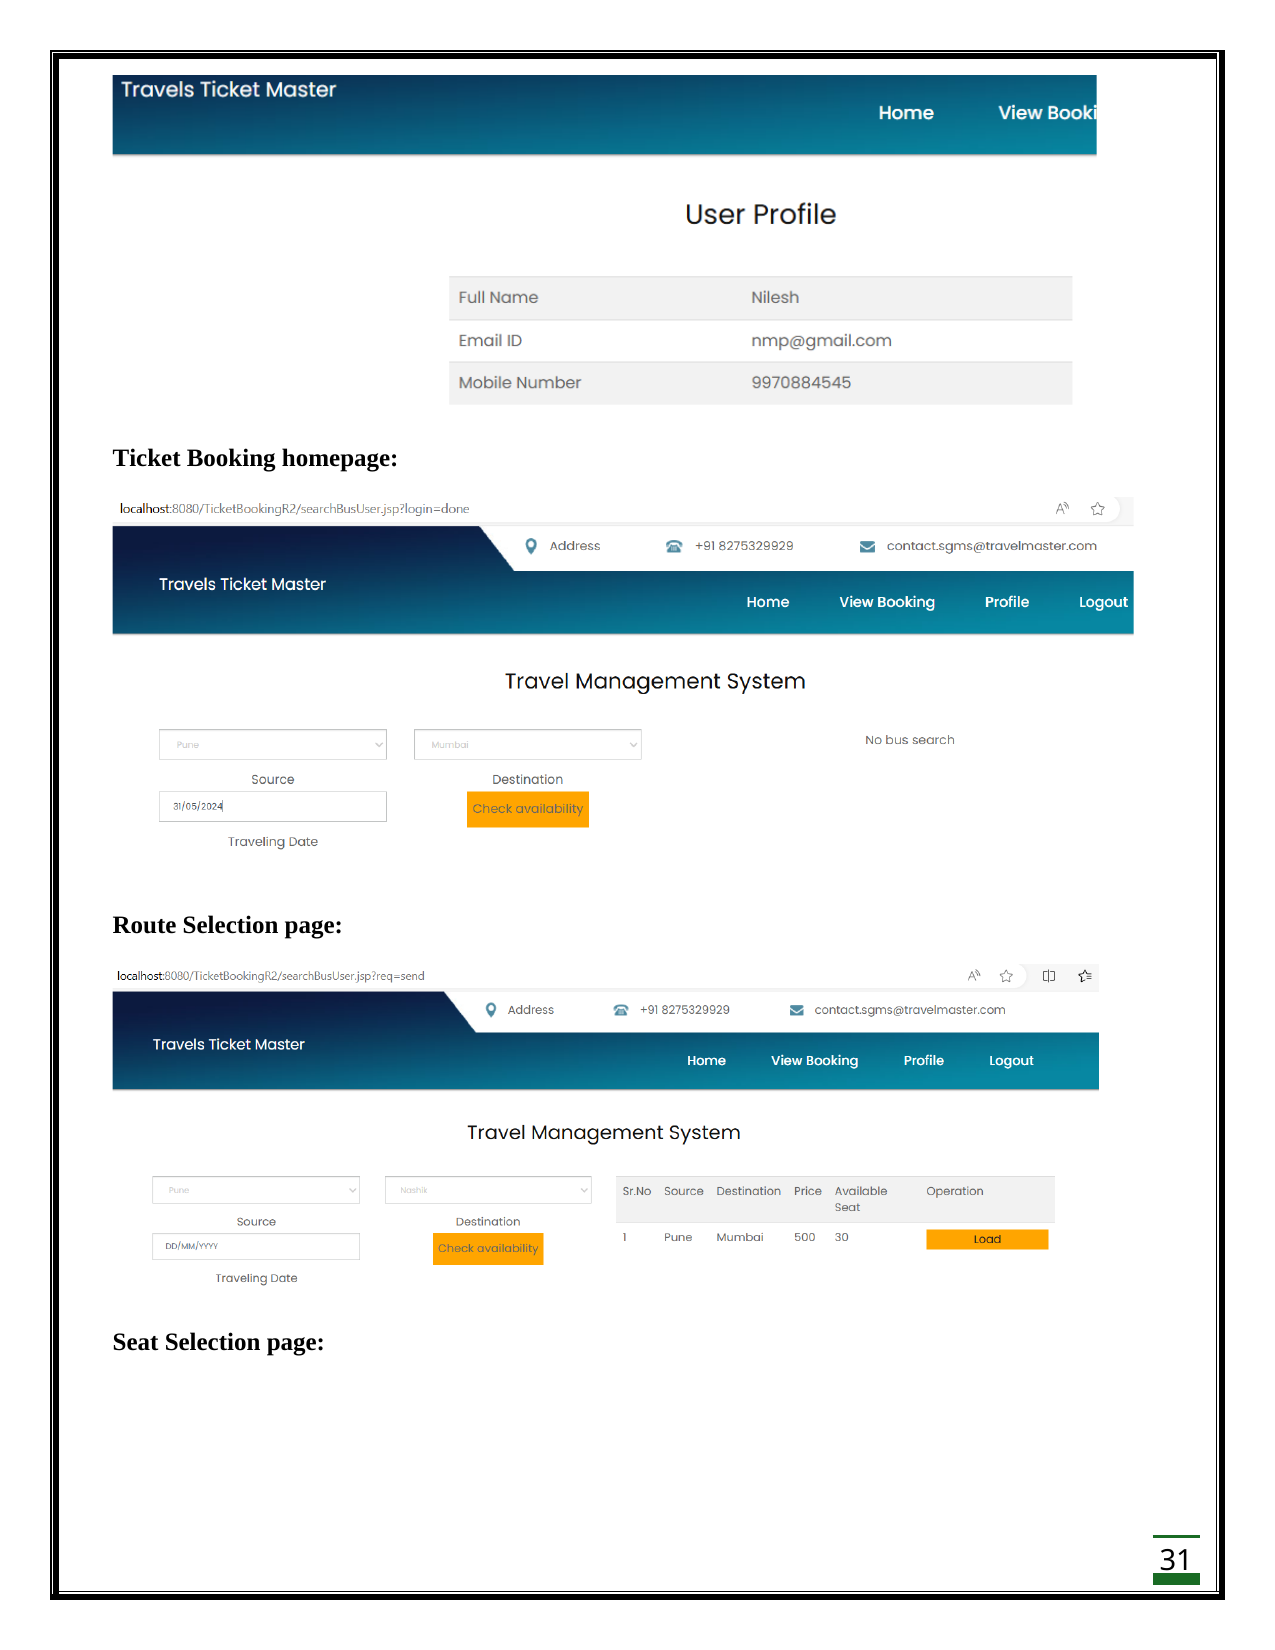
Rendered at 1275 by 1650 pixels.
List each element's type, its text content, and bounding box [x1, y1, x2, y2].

picture [1017, 109, 1042, 119]
picture [112, 143, 1097, 418]
picture [1049, 105, 1091, 120]
picture [112, 75, 870, 142]
picture [925, 144, 938, 148]
picture [863, 601, 872, 606]
text Ticket Booking homepage: [112, 443, 1200, 472]
picture [938, 1059, 955, 1065]
picture [1046, 134, 1074, 138]
picture [880, 106, 890, 119]
picture [112, 497, 1134, 885]
picture [662, 100, 673, 107]
picture [893, 109, 921, 120]
picture [829, 1056, 835, 1064]
picture [999, 105, 1014, 119]
picture [716, 1059, 725, 1064]
picture [924, 109, 934, 119]
text Seat Selection page: [75, 1327, 1200, 1356]
picture [1022, 599, 1028, 607]
picture [903, 597, 910, 606]
picture [1001, 601, 1010, 606]
text Route Selection page: [112, 910, 1200, 939]
picture [112, 964, 1099, 1302]
picture [783, 90, 794, 97]
picture [172, 141, 183, 147]
picture [782, 1059, 791, 1064]
